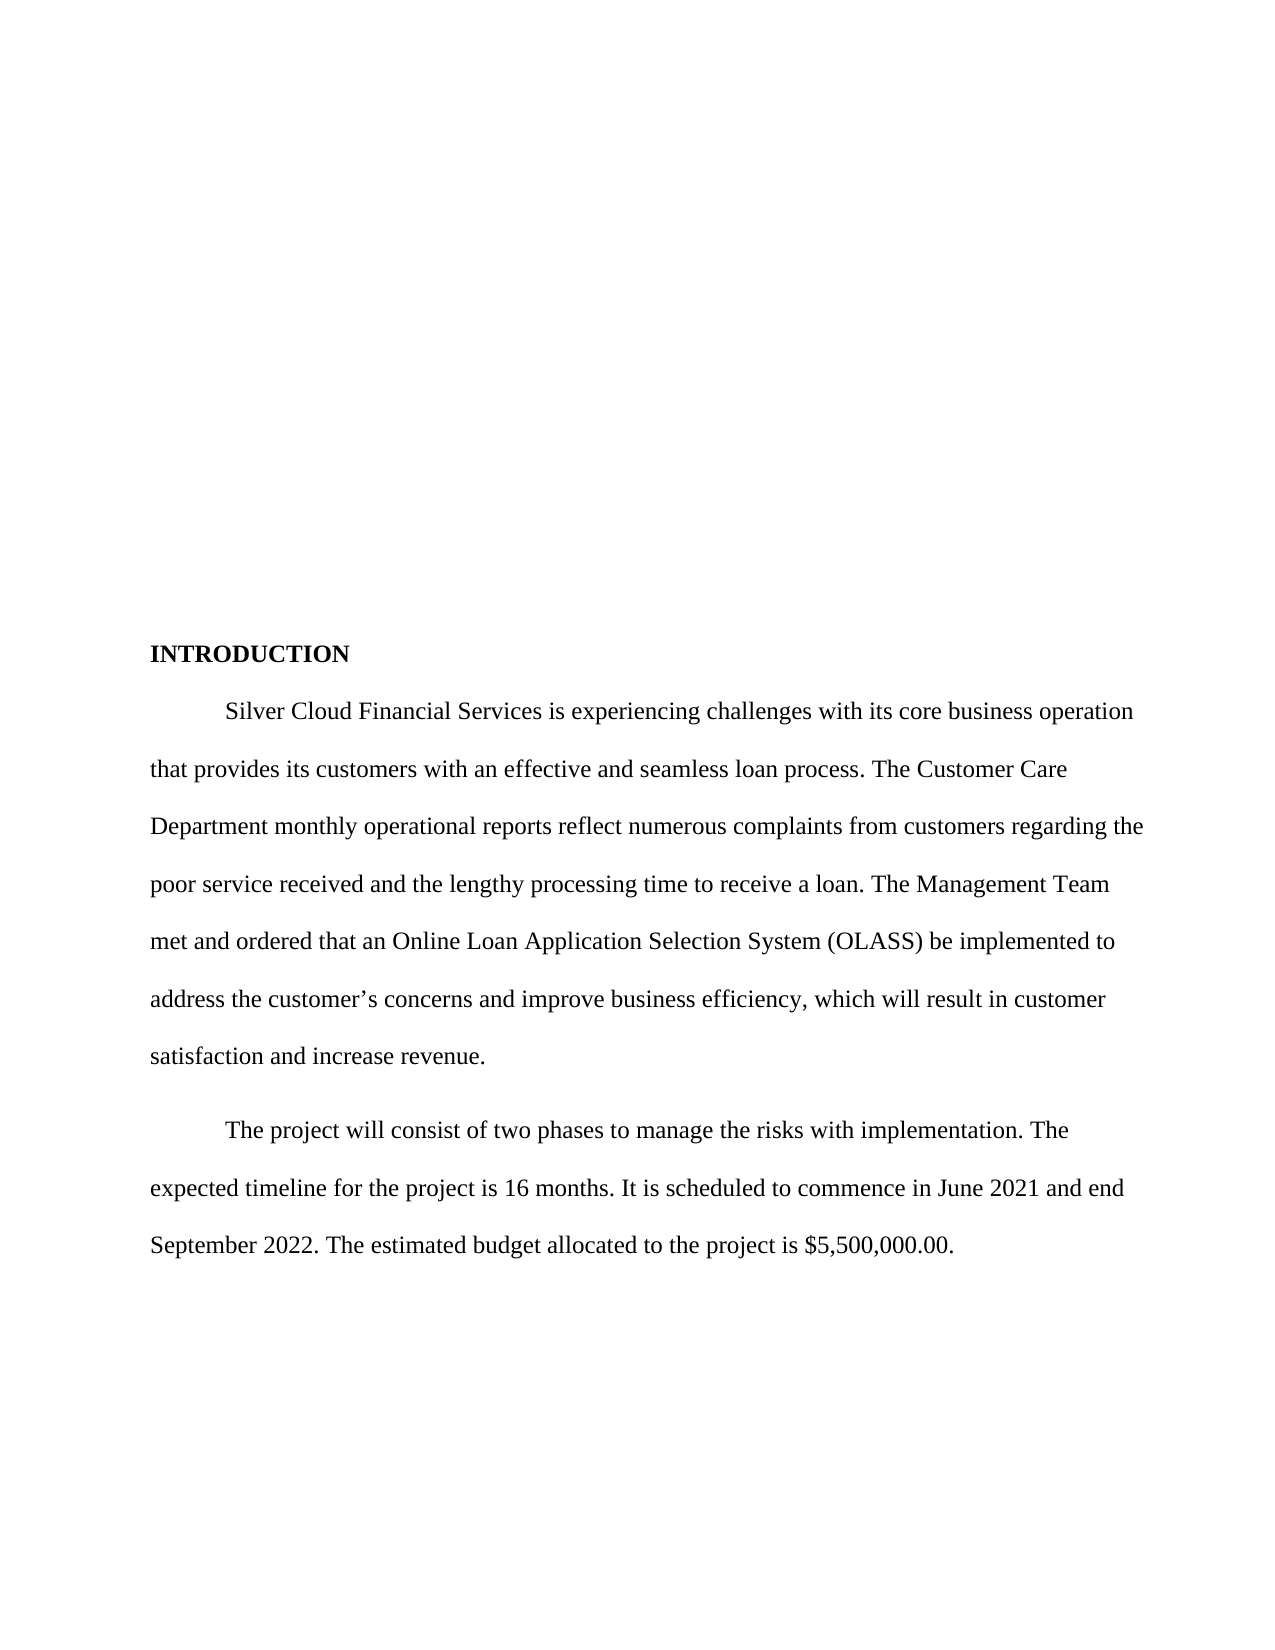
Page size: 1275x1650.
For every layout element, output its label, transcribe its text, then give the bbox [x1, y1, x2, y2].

text The project will consist of two phases to manage the risks with implementation. The expected timeline for the project is 16 months. It is scheduled to commence in June 2021 and end September 2022. The estimated budget allocated to the project is $5,500,000.00. [150, 1115, 1153, 1259]
text Silver Cloud Financial Services is experiencing challenges with its core business operation that provides its customers with an effective and seamless loan process. The Customer Care Department monthly operational reports reflect numerous complaints from customers regarding the poor service received and the lengthy processing time to receive a loan. The Management Team met and ordered that an Online Loan Application Selection System (OLASS) be implemented to address the customer’s concerns and improve business efficiency, which will result in customer satisfaction and increase revenue. [150, 696, 1153, 1070]
subtitle INTRODUCTION [150, 639, 1153, 667]
